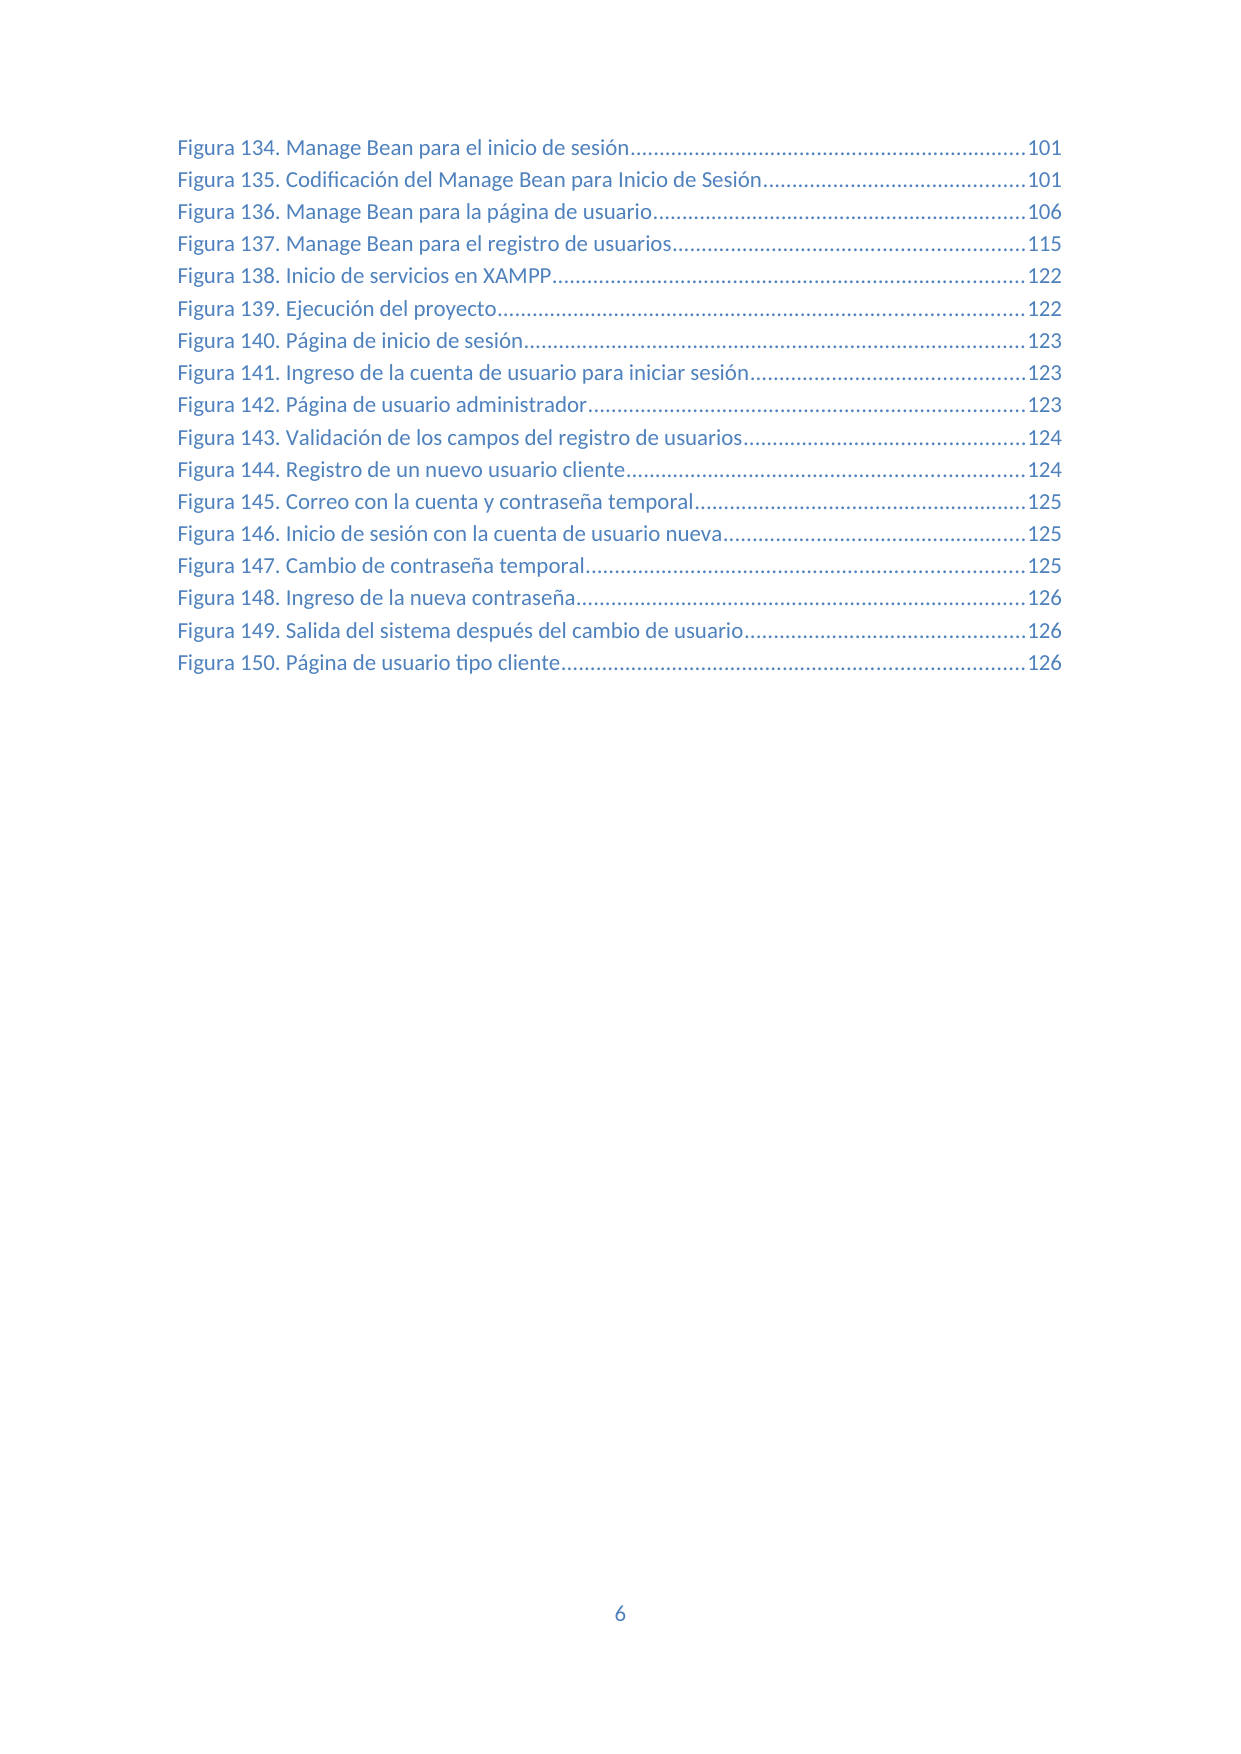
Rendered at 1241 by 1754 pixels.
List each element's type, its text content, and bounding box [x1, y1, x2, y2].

text Figura 139. Ejecución del proyecto 122 [177, 294, 1063, 322]
text Figura 138. Inicio de servicios en XAMPP 122 [177, 262, 1063, 290]
text Figura 146. Inicio de sesión con la cuenta de usuario nueva 125 [177, 519, 1063, 547]
text Figura 135. Codificación del Manage Bean para Inicio de Sesión 101 [177, 165, 1063, 193]
text Figura 147. Cambio de contraseña temporal 125 [177, 551, 1063, 579]
text Figura 137. Manage Bean para el registro de usuarios 115 [177, 229, 1063, 257]
text Figura 141. Ingreso de la cuenta de usuario para iniciar sesión 123 [177, 358, 1063, 386]
text Figura 148. Ingreso de la nueva contraseña 126 [177, 583, 1063, 612]
text Figura 145. Correo con la cuenta y contraseña temporal 125 [177, 487, 1063, 515]
text Figura 142. Página de usuario administrador 123 [177, 390, 1063, 418]
text Figura 149. Salida del sistema después del cambio de usuario 126 [177, 616, 1063, 644]
text Figura 150. Página de usuario tipo cliente 126 [177, 648, 1063, 676]
text Figura 136. Manage Bean para la página de usuario 106 [177, 197, 1063, 225]
text Figura 143. Validación de los campos del registro de usuarios 124 [177, 423, 1063, 451]
text Figura 134. Manage Bean para el inicio de sesión 101 [177, 133, 1063, 161]
text Figura 140. Página de inicio de sesión 123 [177, 326, 1063, 354]
text Figura 144. Registro de un nuevo usuario cliente 124 [177, 455, 1063, 483]
